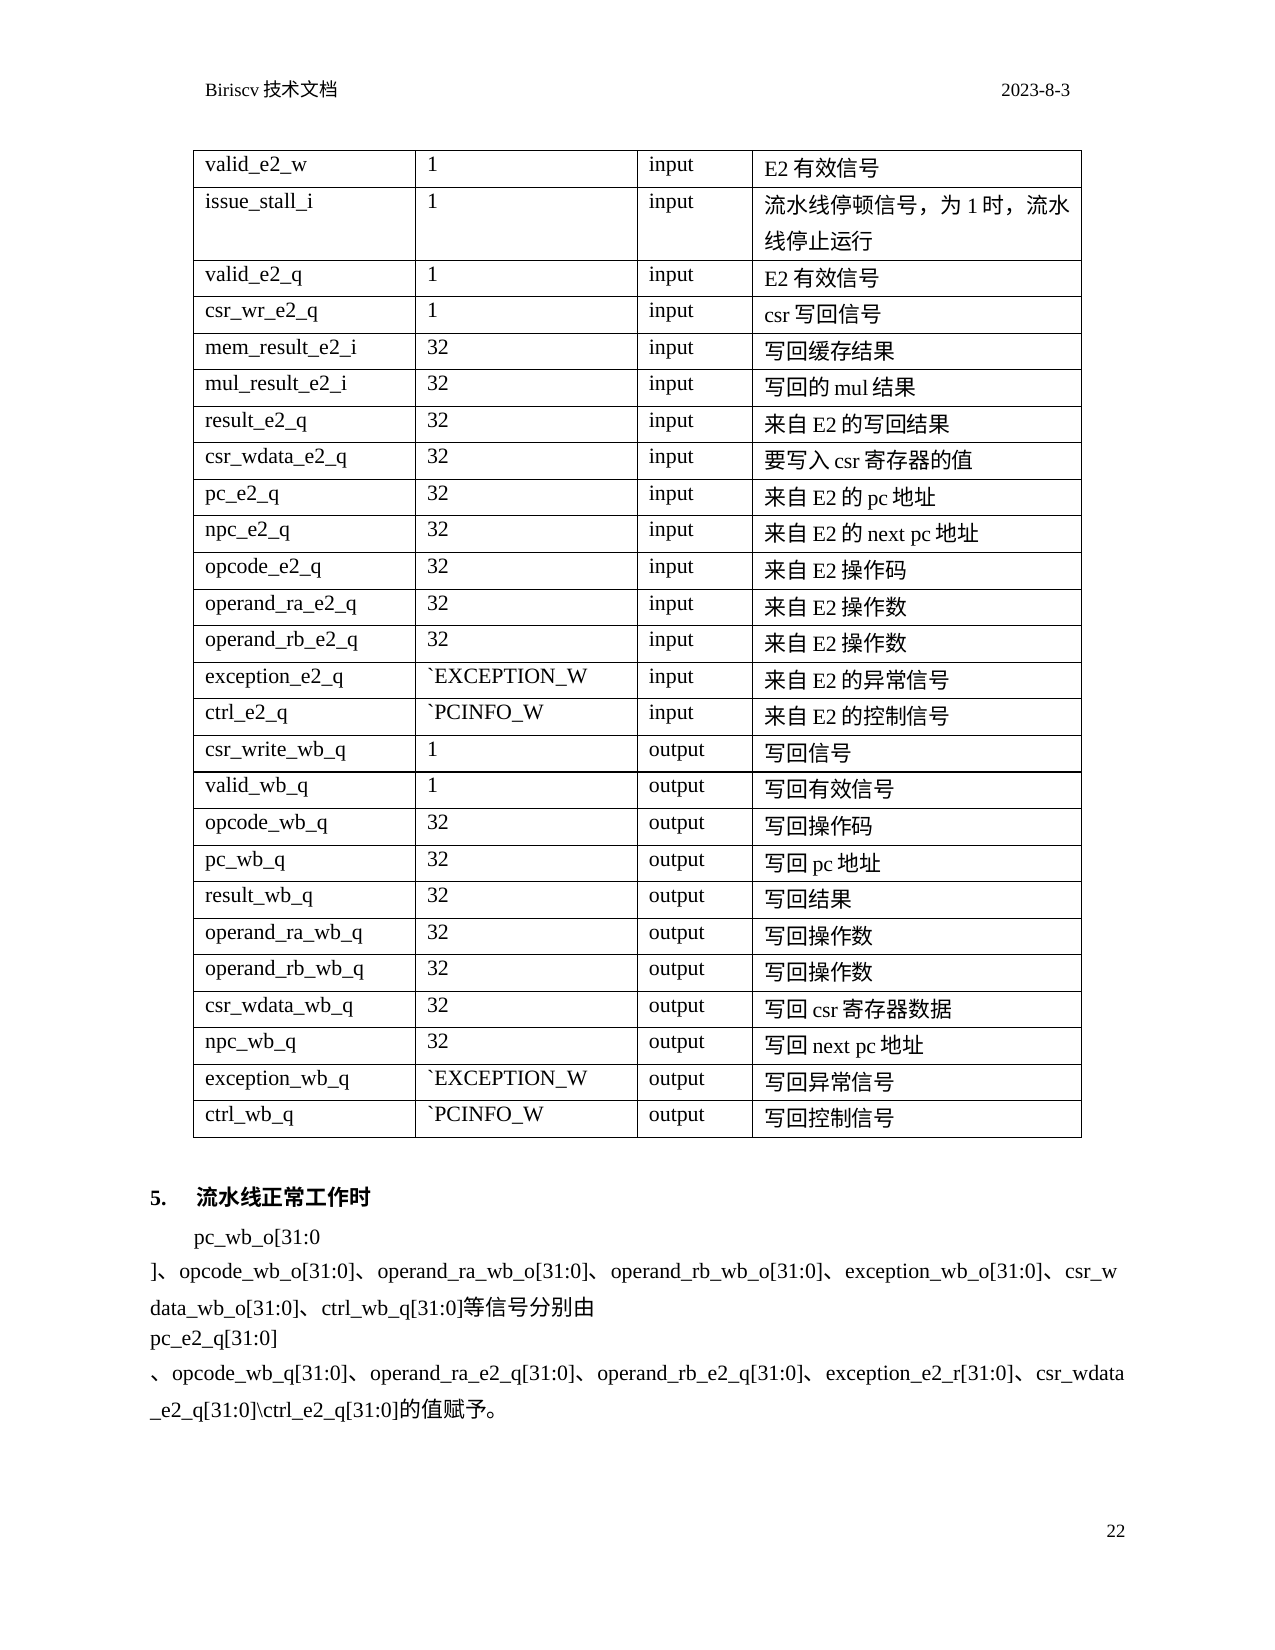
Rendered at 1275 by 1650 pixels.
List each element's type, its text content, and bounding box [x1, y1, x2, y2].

table_cell 来自E2操作数 [753, 626, 1081, 662]
table_cell output [638, 736, 752, 771]
table_cell csr写回信号 [753, 297, 1081, 333]
table_cell input [638, 261, 752, 296]
table_cell input [638, 663, 752, 698]
table_cell output [638, 919, 752, 954]
table_cell valid_wb_q [194, 773, 415, 808]
table_cell 写回csr寄存器数据 [753, 992, 1081, 1027]
table_cell 32 [416, 809, 637, 844]
table_cell 写回next pc地址 [753, 1028, 1081, 1064]
table_cell output [638, 773, 752, 808]
table_cell input [638, 151, 752, 187]
table_cell result_e2_q [194, 407, 415, 442]
table_cell opcode_e2_q [194, 553, 415, 588]
table_cell 32 [416, 1028, 637, 1064]
table_cell E2有效信号 [753, 261, 1081, 296]
table_cell output [638, 882, 752, 918]
table_cell output [638, 1101, 752, 1137]
table_cell 32 [416, 955, 637, 991]
table_cell 1 [416, 151, 637, 187]
table_cell 32 [416, 443, 637, 479]
table_cell E2有效信号 [753, 151, 1081, 187]
table_cell 来自E2操作码 [753, 553, 1081, 588]
text pc_wb_o[31:0]、opcode_wb_o[31:0]、operand_ra_wb_o[31:0]、operand_rb_wb_o[31:0]、exception_wb_o[31:0]、csr_wdata_wb_o[31:0]、ctrl_wb_q[31:0]等信号分别由pc_e2_q[31:0]、opcode_wb_q[31:0]、operand_ra_e2_q[31:0]、operand_rb_e2_q[31:0]、exception_e2_r[31:0]、csr_wdata_e2_q[31:0]\ctrl_e2_q[31:0]的值赋予。 [150, 1224, 1125, 1423]
table_cell exception_wb_q [194, 1065, 415, 1100]
table_cell 写回pc地址 [753, 846, 1081, 881]
table_cell csr_wdata_wb_q [194, 992, 415, 1027]
table_cell operand_rb_e2_q [194, 626, 415, 662]
table_cell 32 [416, 992, 637, 1027]
table_cell 写回异常信号 [753, 1065, 1081, 1100]
table_cell ctrl_wb_q [194, 1101, 415, 1137]
table_cell 32 [416, 480, 637, 515]
table_cell 32 [416, 846, 637, 881]
table_cell 要写入csr寄存器的值 [753, 443, 1081, 479]
table_cell input [638, 370, 752, 406]
table_cell input [638, 443, 752, 479]
table_cell 32 [416, 626, 637, 662]
table_cell mul_result_e2_i [194, 370, 415, 406]
table_cell 来自E2的pc地址 [753, 480, 1081, 515]
table_cell 写回有效信号 [753, 773, 1081, 808]
table_cell valid_e2_w [194, 151, 415, 187]
table_cell 写回操作数 [753, 955, 1081, 991]
table_cell 32 [416, 407, 637, 442]
table_cell 来自E2的控制信号 [753, 699, 1081, 735]
table_cell exception_e2_q [194, 663, 415, 698]
table_cell input [638, 699, 752, 735]
table_cell `PCINFO_W [416, 699, 637, 735]
table_cell 写回缓存结果 [753, 334, 1081, 369]
table_cell 32 [416, 370, 637, 406]
table_cell 1 [416, 297, 637, 333]
table_cell output [638, 846, 752, 881]
table_cell pc_e2_q [194, 480, 415, 515]
table_cell 1 [416, 736, 637, 771]
table_cell `PCINFO_W [416, 1101, 637, 1137]
table_cell opcode_wb_q [194, 809, 415, 844]
table_cell output [638, 992, 752, 1027]
table_cell result_wb_q [194, 882, 415, 918]
table_cell 写回操作码 [753, 809, 1081, 844]
table_cell npc_wb_q [194, 1028, 415, 1064]
table_cell output [638, 1065, 752, 1100]
table_cell 32 [416, 334, 637, 369]
table_cell operand_ra_wb_q [194, 919, 415, 954]
table_cell 写回操作数 [753, 919, 1081, 954]
table_cell 32 [416, 590, 637, 625]
table_cell 来自E2的next pc地址 [753, 516, 1081, 552]
table_cell operand_ra_e2_q [194, 590, 415, 625]
table_cell output [638, 809, 752, 844]
table_cell operand_rb_wb_q [194, 955, 415, 991]
table_cell input [638, 590, 752, 625]
table_cell 来自E2的写回结果 [753, 407, 1081, 442]
table_cell 来自E2的异常信号 [753, 663, 1081, 698]
table_cell input [638, 480, 752, 515]
table_cell npc_e2_q [194, 516, 415, 552]
table_cell ctrl_e2_q [194, 699, 415, 735]
table_cell input [638, 553, 752, 588]
table_cell csr_wr_e2_q [194, 297, 415, 333]
table_cell `EXCEPTION_W [416, 1065, 637, 1100]
table_cell output [638, 955, 752, 991]
table_cell input [638, 334, 752, 369]
table_cell 写回控制信号 [753, 1101, 1081, 1137]
table_cell `EXCEPTION_W [416, 663, 637, 698]
table_cell issue_stall_i [194, 188, 415, 259]
table_cell mem_result_e2_i [194, 334, 415, 369]
table_cell csr_write_wb_q [194, 736, 415, 771]
subtitle 流水线正常工作时 [150, 1179, 1125, 1211]
table_cell pc_wb_q [194, 846, 415, 881]
table_cell input [638, 516, 752, 552]
table_cell 1 [416, 773, 637, 808]
table_cell output [638, 1028, 752, 1064]
table_cell input [638, 188, 752, 259]
table_cell valid_e2_q [194, 261, 415, 296]
table_cell 流水线停顿信号，为1时，流水线停止运行 [753, 188, 1081, 259]
table_cell 1 [416, 261, 637, 296]
table_cell input [638, 297, 752, 333]
table_cell 32 [416, 919, 637, 954]
table_cell 写回结果 [753, 882, 1081, 918]
table_cell 32 [416, 516, 637, 552]
table_cell input [638, 407, 752, 442]
table_cell 来自E2操作数 [753, 590, 1081, 625]
table_cell 1 [416, 188, 637, 259]
table_cell csr_wdata_e2_q [194, 443, 415, 479]
table_cell 32 [416, 553, 637, 588]
table_cell 32 [416, 882, 637, 918]
table_cell 写回的mul结果 [753, 370, 1081, 406]
table_cell input [638, 626, 752, 662]
table_cell 写回信号 [753, 736, 1081, 771]
